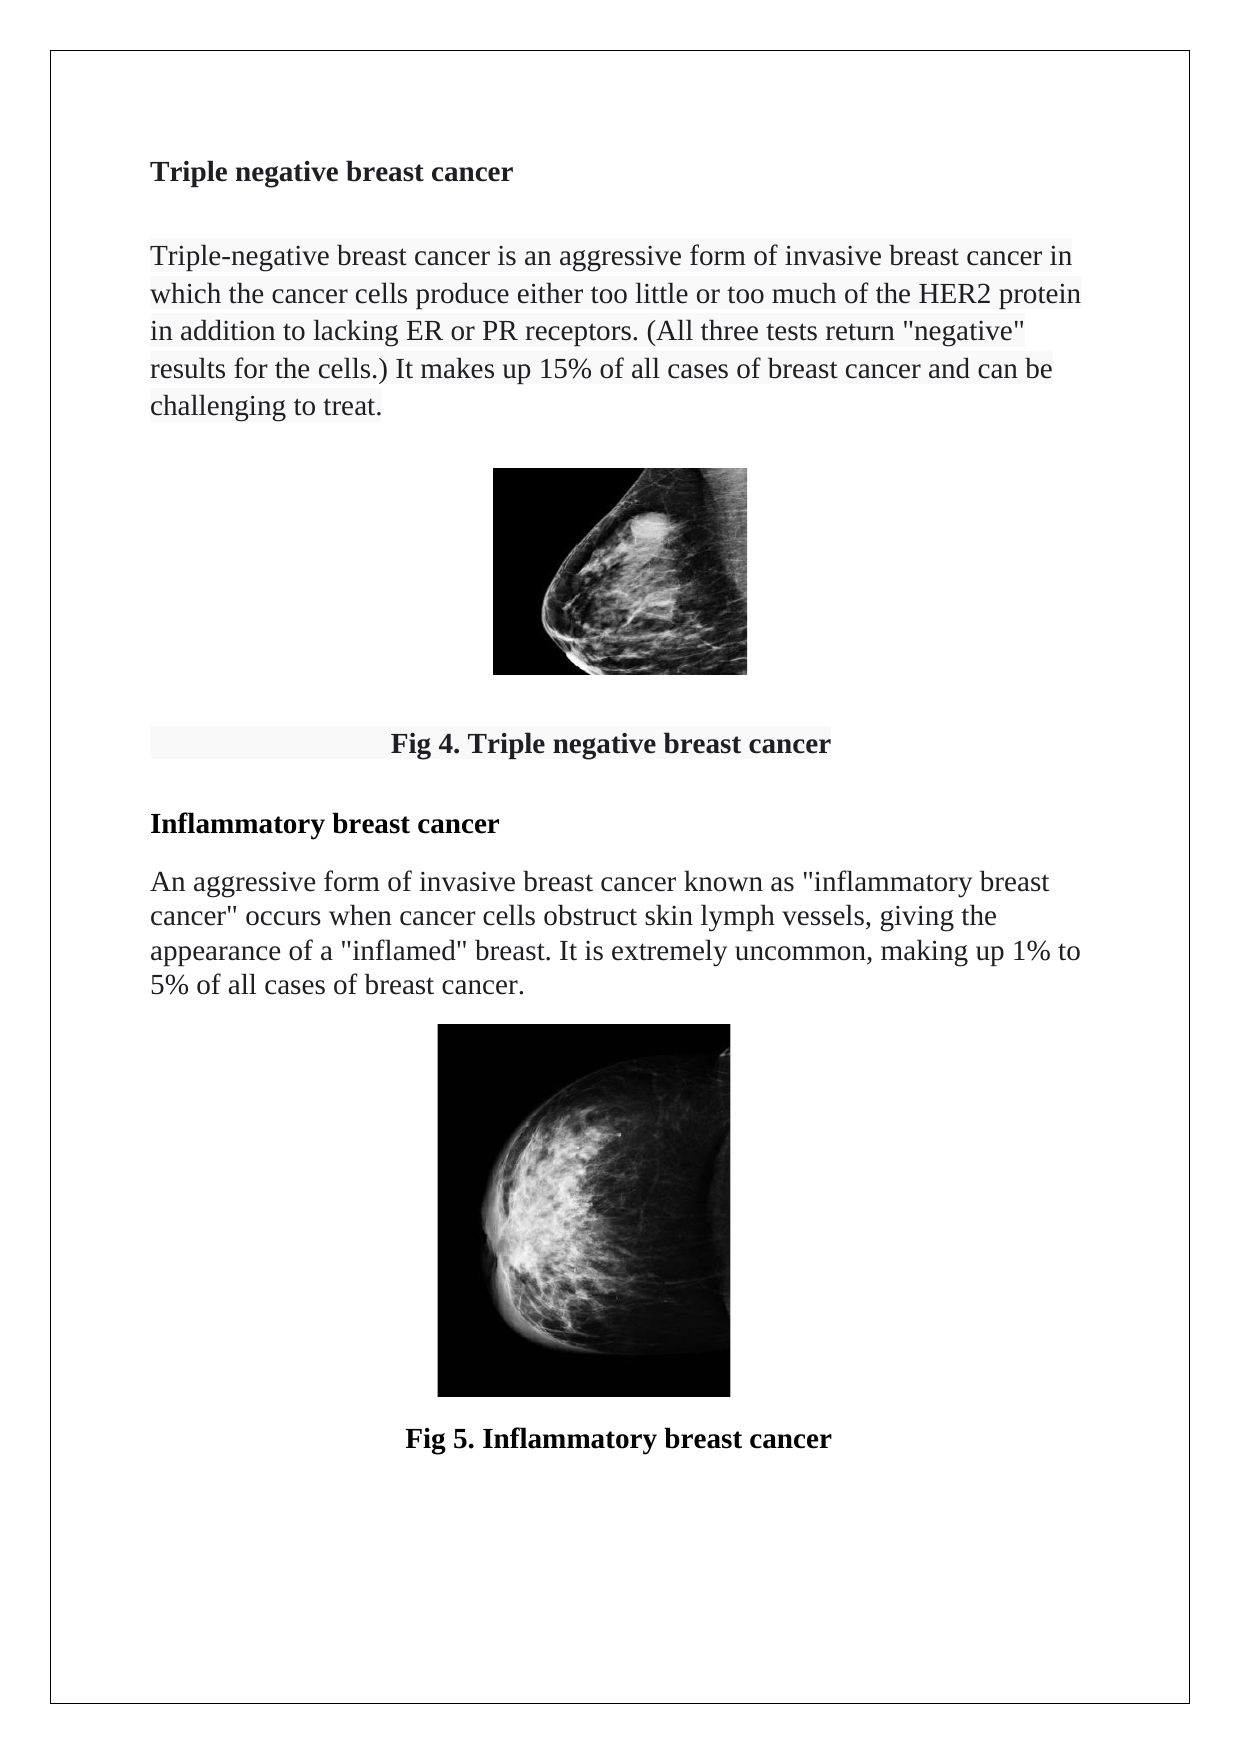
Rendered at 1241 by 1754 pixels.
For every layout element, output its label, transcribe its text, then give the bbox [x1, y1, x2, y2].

text Fig 4. Triple negative breast cancer [150, 722, 1090, 759]
text Triple-negative breast cancer is an aggressive form of invasive breast cancer in which the cancer cells produce either too little or too much of the HER2 protein in addition to lacking ER or PR receptors. (All three tests return "negative" results for the cells.) It makes up 15% of all cases of breast cancer and can be challenging to treat. [150, 234, 1090, 422]
subtitle Inflammatory breast cancer [150, 806, 1090, 840]
picture [437, 1024, 731, 1397]
text Fig 5. Inflammatory breast cancer [150, 1421, 1090, 1455]
text Triple negative breast cancer [150, 150, 1090, 187]
picture [493, 468, 748, 675]
text An aggressive form of invasive breast cancer known as "inflammatory breast cancer" occurs when cancer cells obstruct skin lymph vessels, giving the appearance of a "inflamed" breast. It is extremely uncommon, making up 1% to 5% of all cases of breast cancer. [150, 863, 1090, 1001]
